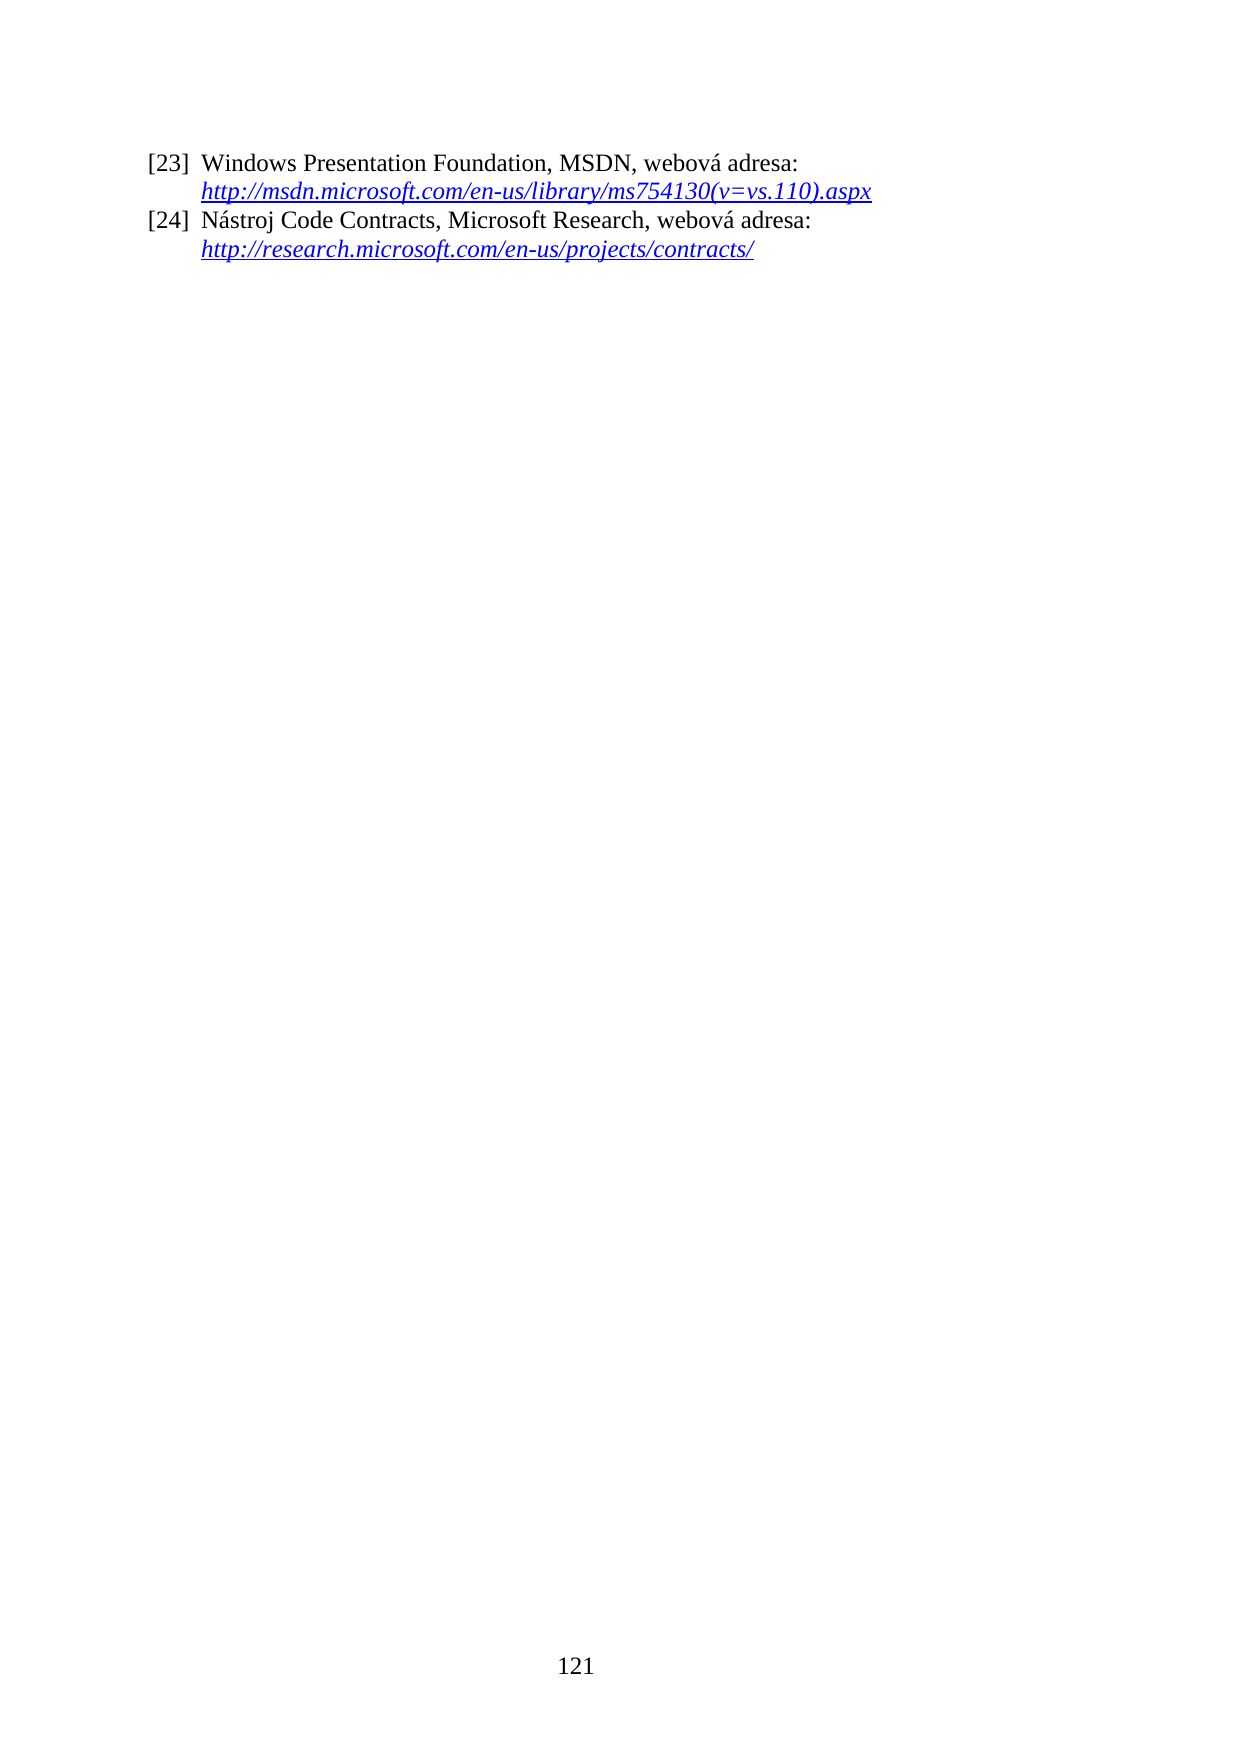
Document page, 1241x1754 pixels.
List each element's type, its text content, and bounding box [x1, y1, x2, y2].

text Windows Presentation Foundation, MSDN, webová adresa: [148, 148, 1004, 176]
text Nástroj Code Contracts, Microsoft Research, webová adresa: [148, 205, 1004, 234]
text http://research.microsoft.com/en-us/projects/contracts/ [201, 234, 1004, 263]
text http://msdn.microsoft.com/en-us/library/ms754130(v=vs.110).aspx [201, 176, 1004, 205]
